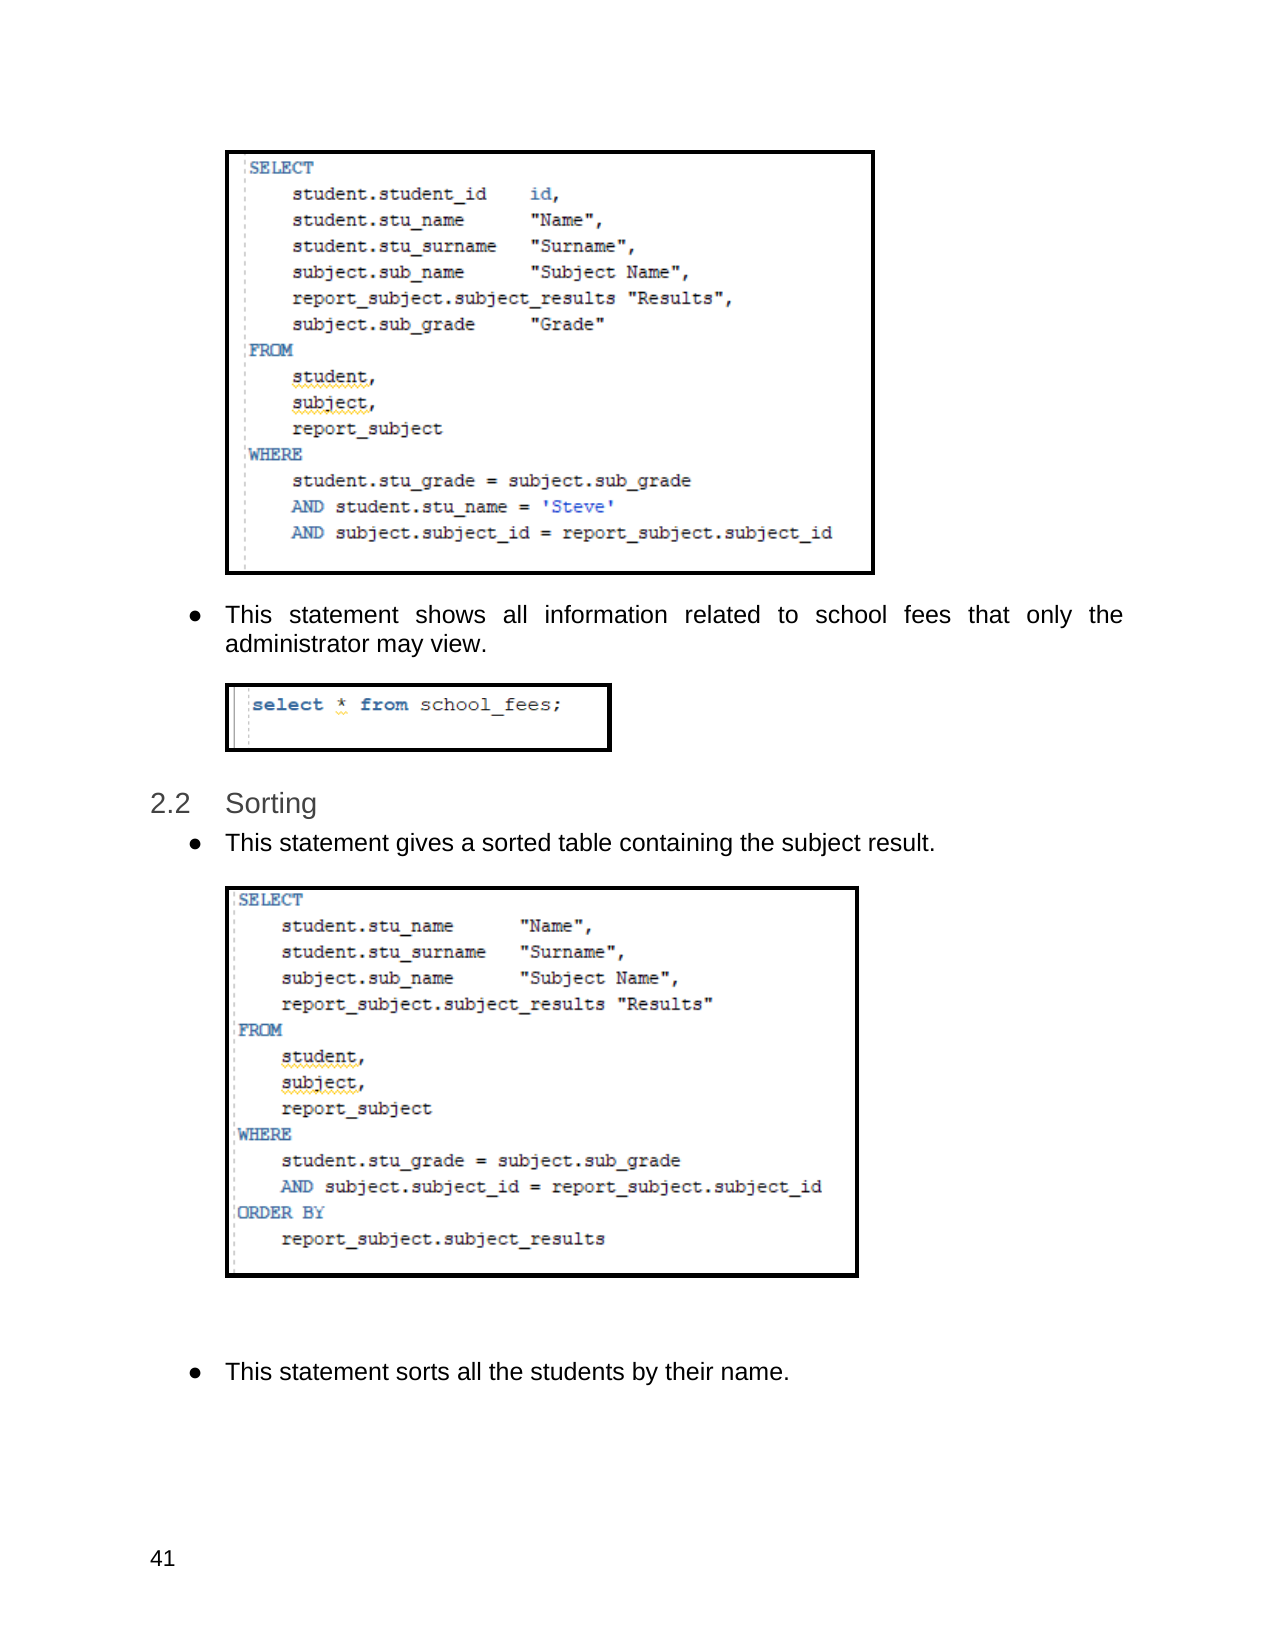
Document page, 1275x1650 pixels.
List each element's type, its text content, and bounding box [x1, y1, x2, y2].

list This statement shows all information related to school fees that only the administrator may view. [187, 600, 1125, 657]
picture [229, 890, 855, 1273]
picture [229, 154, 871, 571]
list This statement sorts all the students by their name. [187, 1356, 1125, 1385]
subtitle 2.2 Sorting [150, 786, 1125, 819]
picture [229, 687, 607, 748]
list This statement gives a sorted table containing the subject result. [187, 827, 1125, 856]
